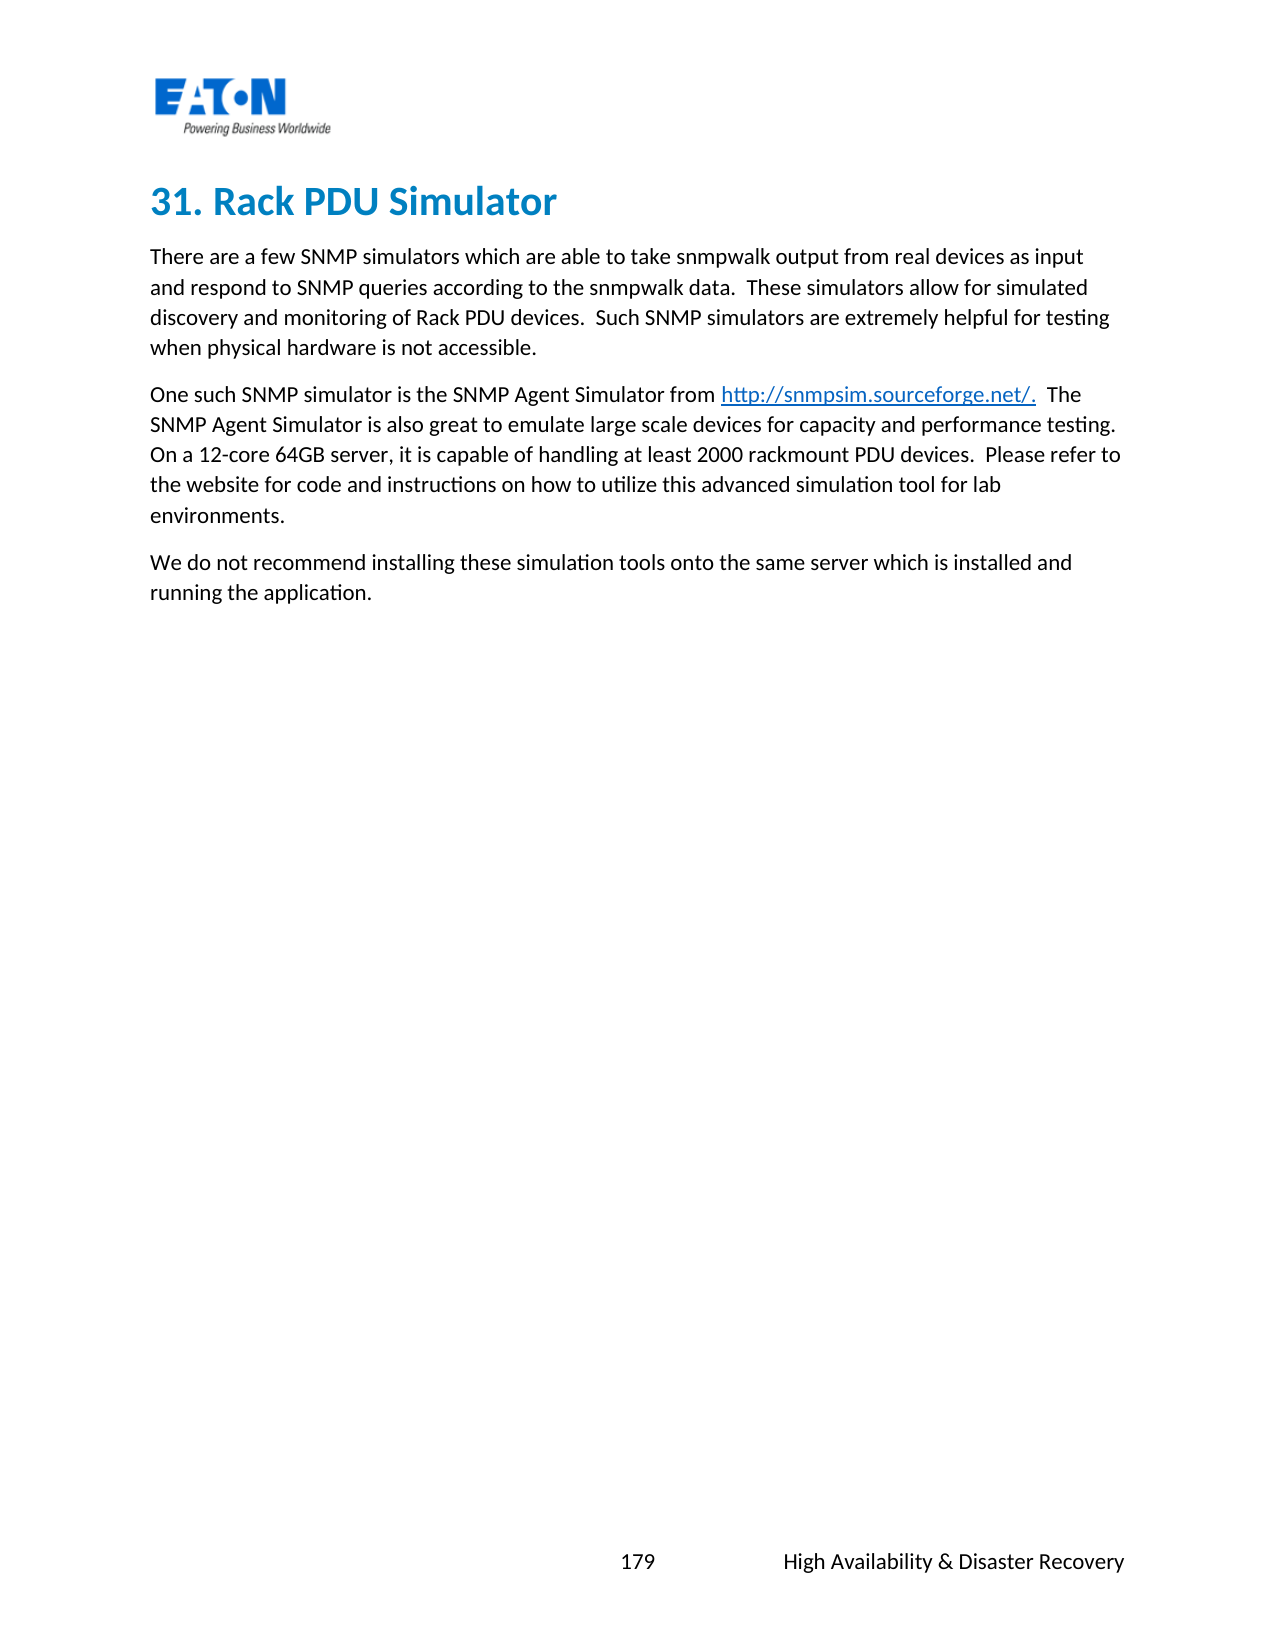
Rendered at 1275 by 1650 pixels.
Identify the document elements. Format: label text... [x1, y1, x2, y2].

text We do not recommend installing these simulation tools onto the same server which is installed and running the application. [150, 548, 1125, 606]
text There are a few SNMP simulators which are able to take snmpwalk output from real devices as input and respond to SNMP queries according to the snmpwalk data. These simulators allow for simulated discovery and monitoring of Rack PDU devices. Such SNMP simulators are extremely helpful for testing when physical hardware is not accessible. [150, 242, 1125, 361]
text One such SNMP simulator is the SNMP Agent Simulator from http://snmpsim.sourceforge.net/. The SNMP Agent Simulator is also great to emulate large scale devices for capacity and performance testing. On a 12-core 64GB server, it is capable of handling at least 2000 rackmount PDU devices. Please refer to the website for code and instructions on how to utilize this advanced simulation tool for lab environments. [150, 380, 1125, 529]
subtitle Rack PDU Simulator [150, 175, 1125, 226]
picture [150, 75, 337, 140]
